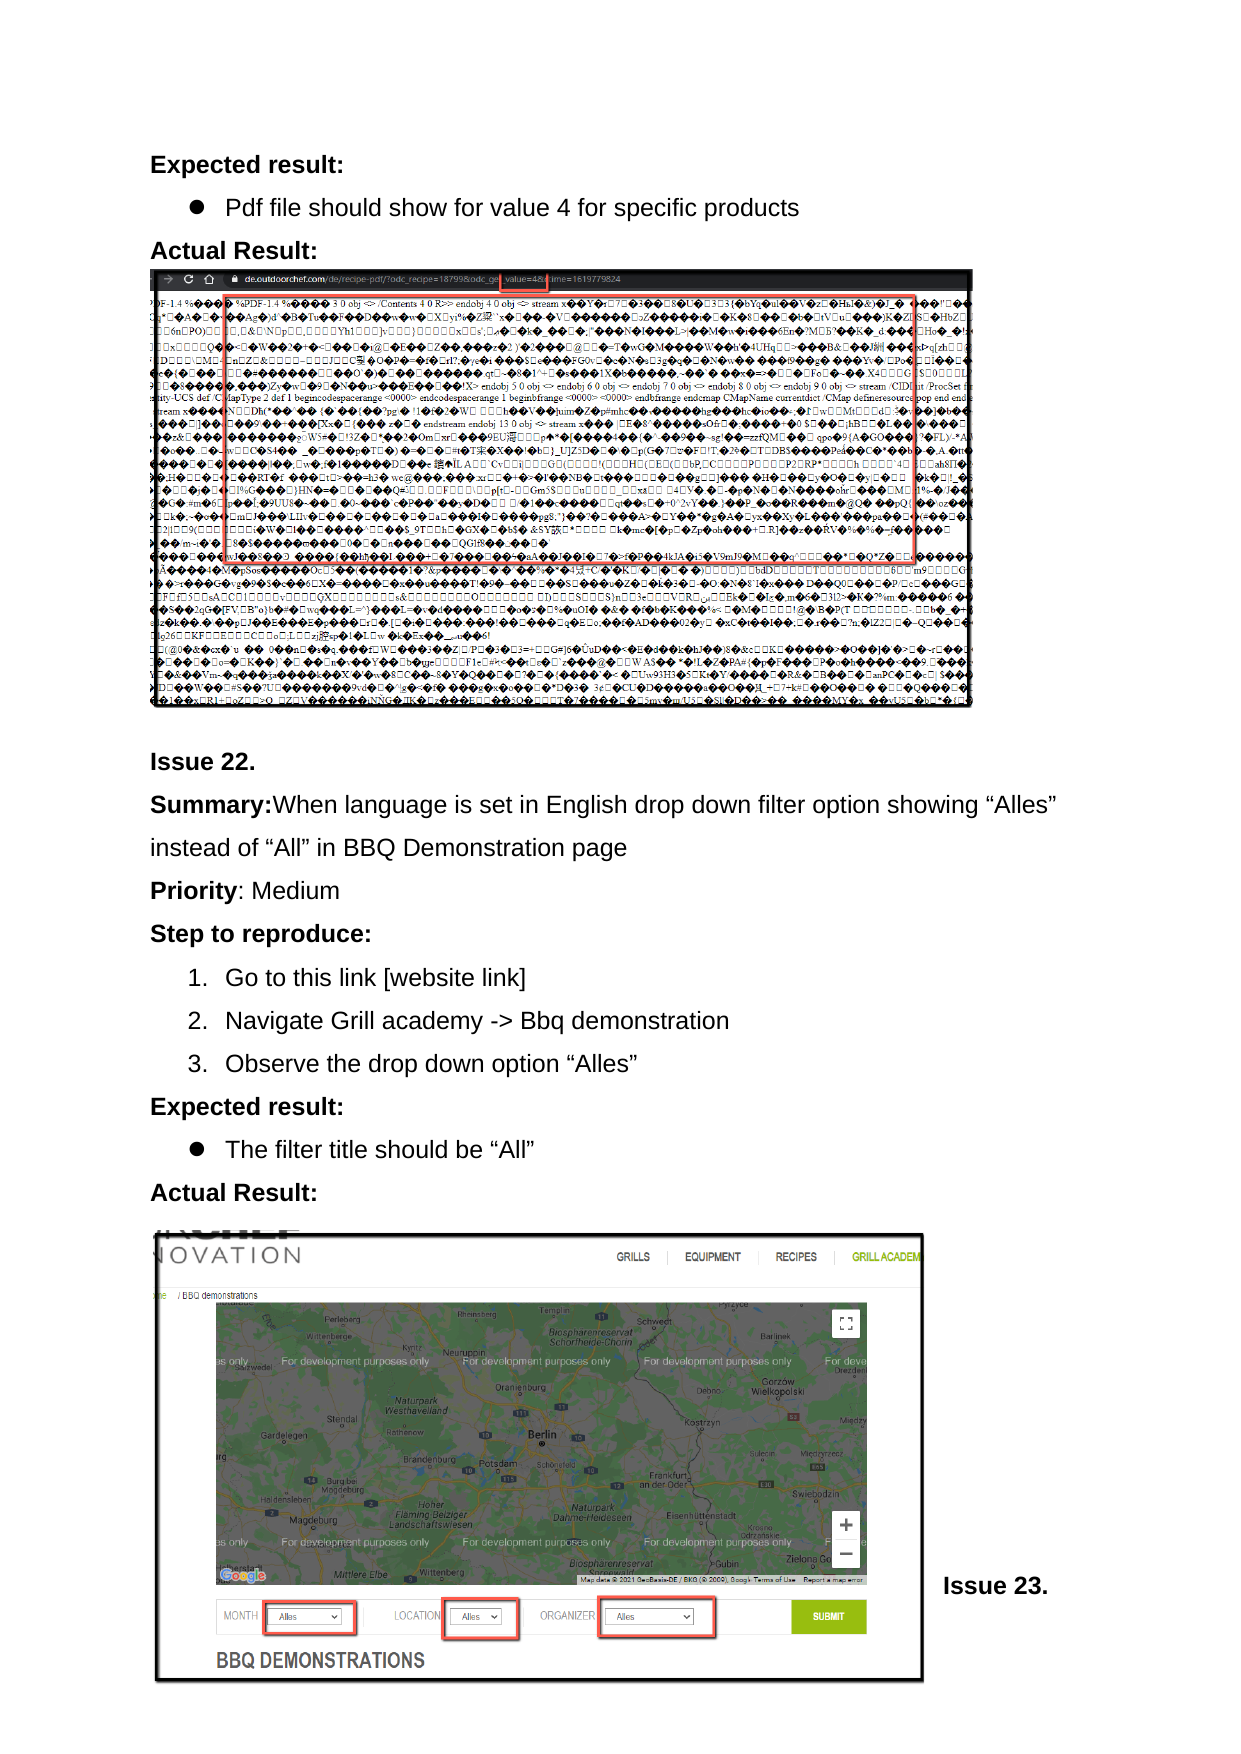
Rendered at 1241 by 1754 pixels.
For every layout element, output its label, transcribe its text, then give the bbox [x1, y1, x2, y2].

text Expected result: [150, 1092, 1090, 1121]
text Summary:When language is set in English drop down filter option showing “Alles” instead of “All” in BBQ Demonstration page [150, 790, 1090, 862]
list Observe the drop down option “Alles” [187, 1049, 1090, 1078]
text Step to reproduce: [150, 919, 1090, 948]
list Go to this link [website link] [187, 963, 1090, 991]
text Expected result: [150, 150, 1090, 179]
list Navigate Grill academy -> Bbq demonstration [187, 1006, 1090, 1034]
list The filter title should be “All” [187, 1135, 1090, 1164]
text Priority: Medium [150, 876, 1090, 905]
text Issue 23. [925, 1571, 1090, 1599]
text Actual Result: [150, 236, 1090, 265]
list Pdf file should show for value 4 for specific products [187, 193, 1090, 222]
picture [153, 1230, 925, 1685]
text Actual Result: [150, 1178, 1090, 1207]
picture [150, 269, 973, 708]
text Issue 22. [150, 747, 1090, 776]
